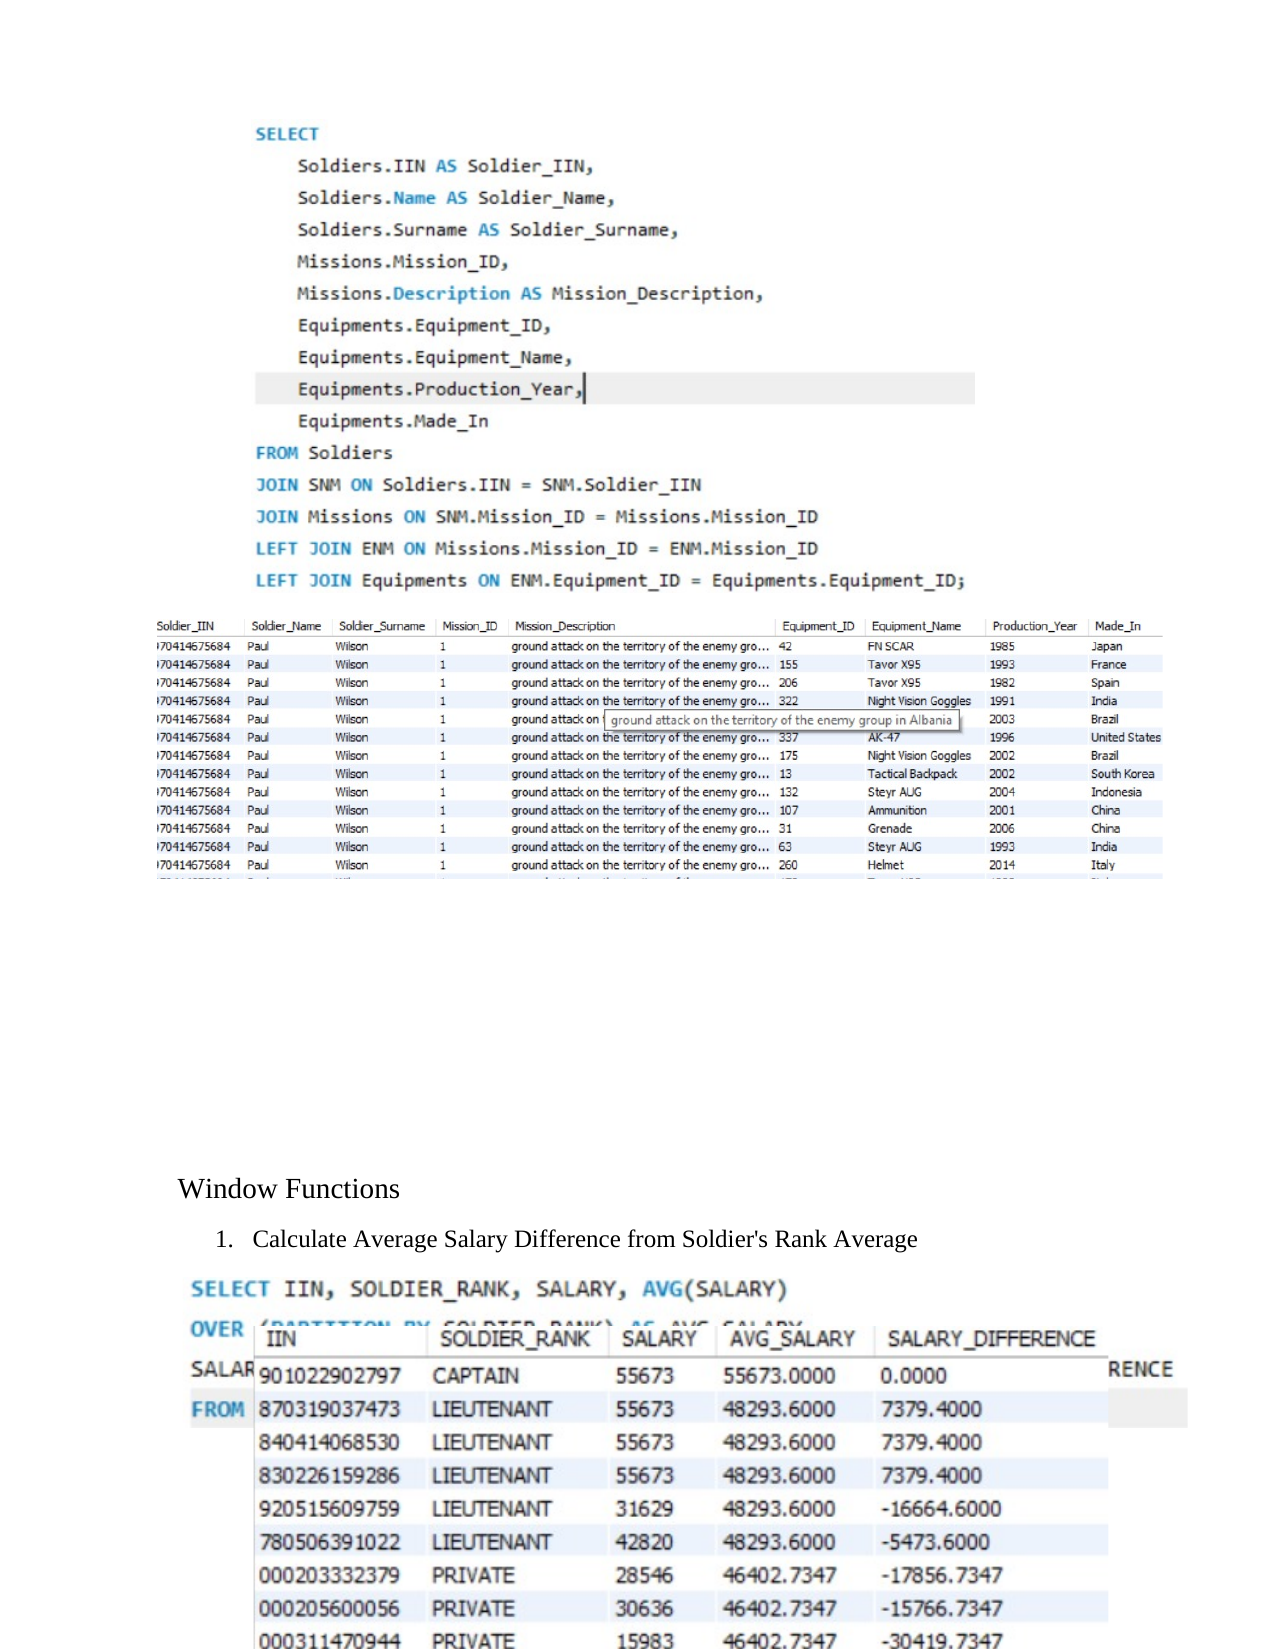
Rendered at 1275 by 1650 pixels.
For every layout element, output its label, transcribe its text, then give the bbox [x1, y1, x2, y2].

picture [181, 1277, 1187, 1649]
picture [250, 119, 975, 592]
picture [156, 619, 1162, 878]
list Calculate Average Salary Difference from Soldier's Rank Average [215, 1224, 1186, 1253]
text Window Functions [177, 1171, 1186, 1204]
